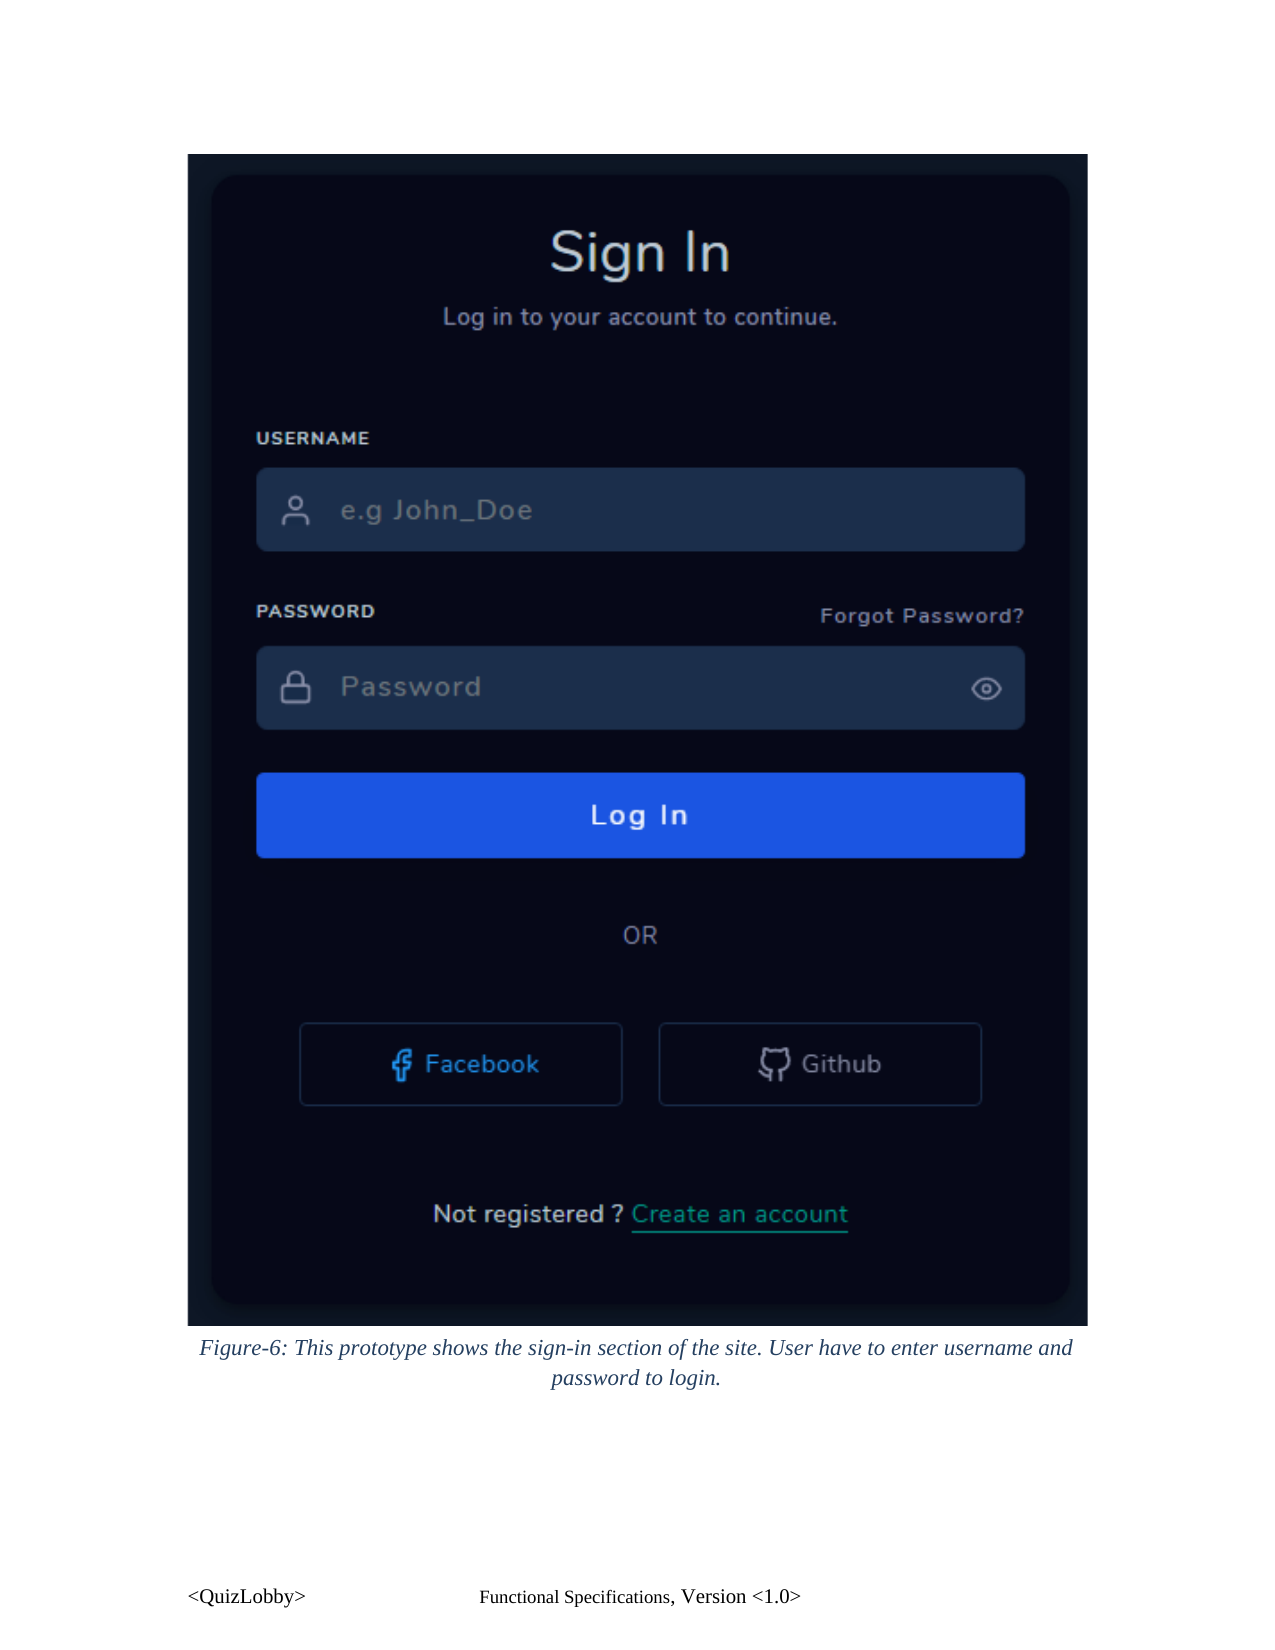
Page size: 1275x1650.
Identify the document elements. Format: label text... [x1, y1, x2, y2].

picture [187, 154, 1088, 1326]
subtitle Figure-6: This prototype shows the sign-in section of the site. User have to enter username and password to login. [187, 1334, 1087, 1391]
